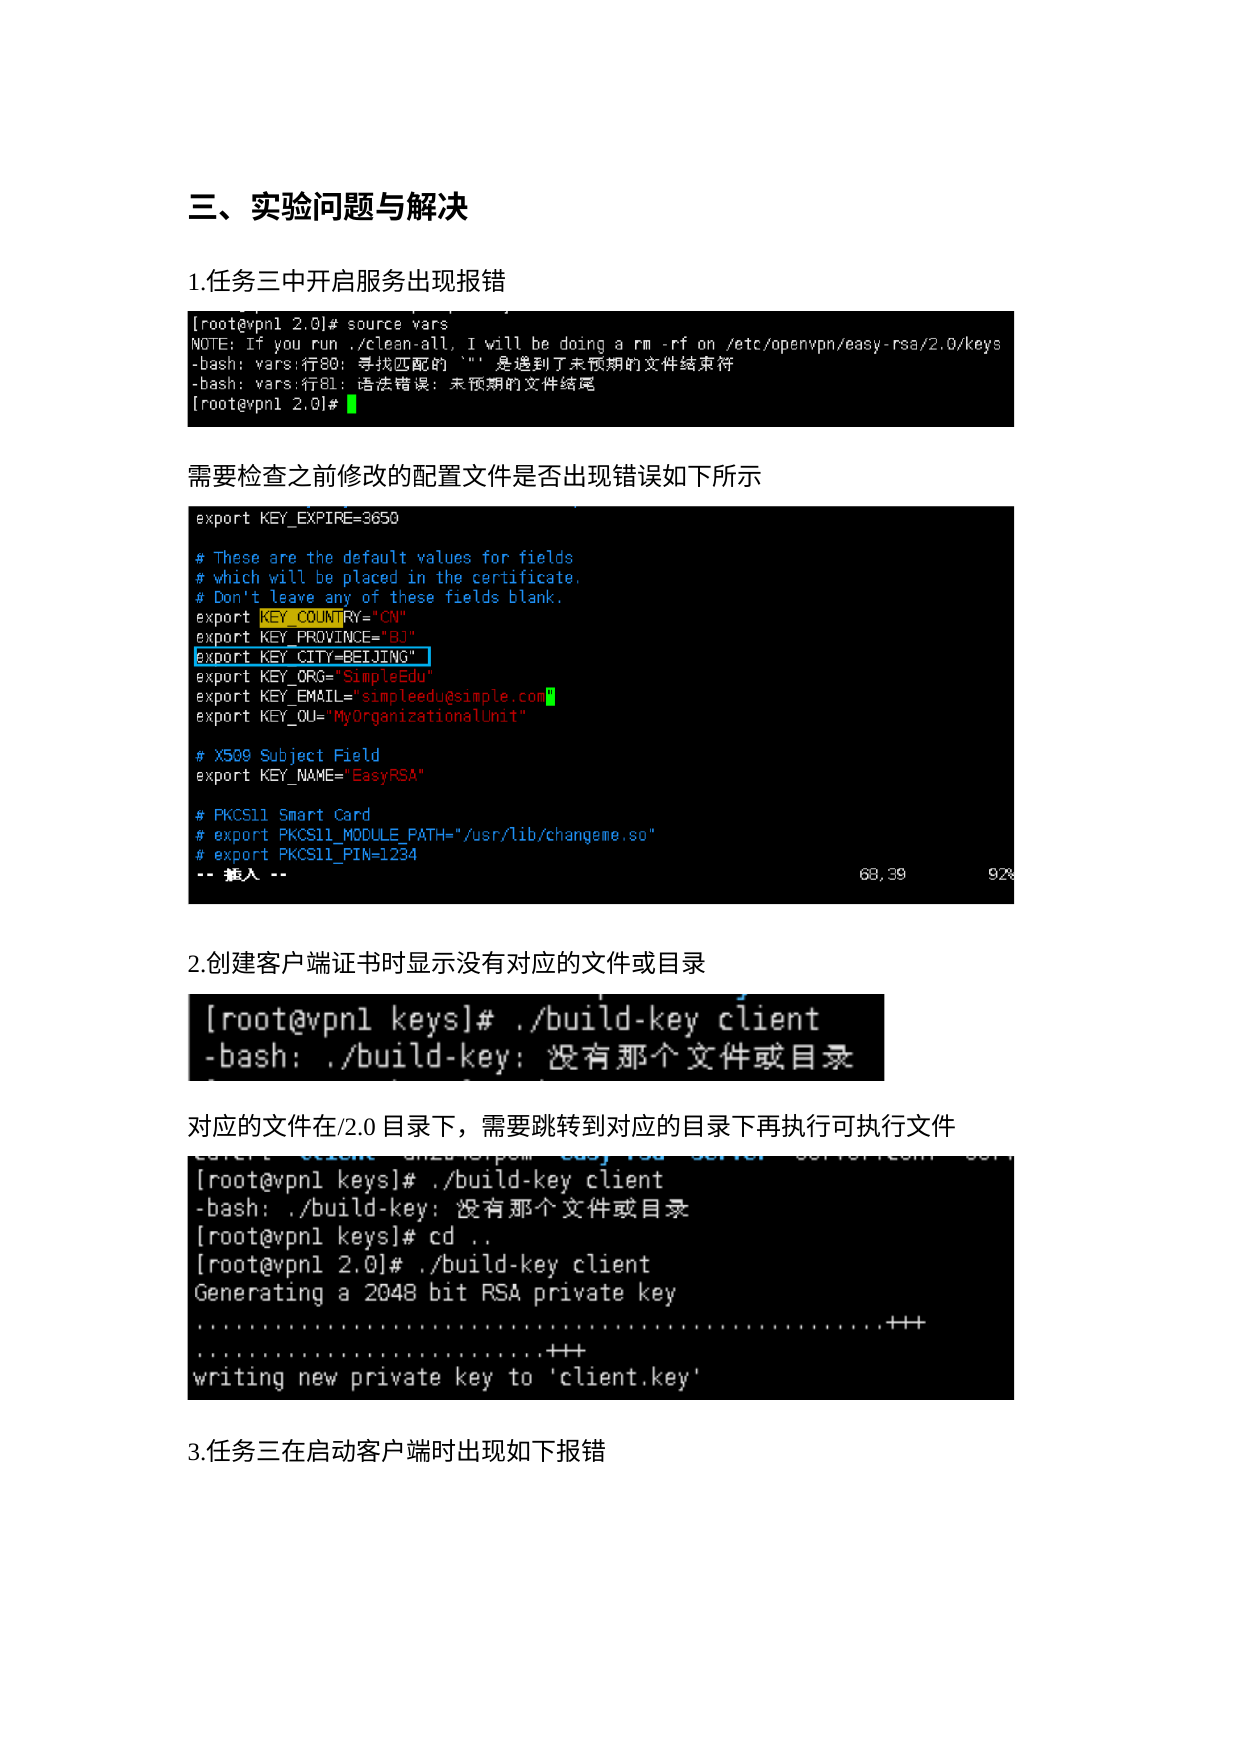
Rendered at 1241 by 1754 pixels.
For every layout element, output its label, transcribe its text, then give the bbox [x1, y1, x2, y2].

text 1.任务三中开启服务出现报错 [187, 247, 1053, 312]
text 2.创建客户端证书时显示没有对应的文件或目录 [187, 929, 1053, 994]
text 需要检查之前修改的配置文件是否出现错误如下所示 [187, 442, 1053, 507]
picture [187, 994, 885, 1081]
picture [187, 1156, 1015, 1400]
picture [187, 311, 1015, 427]
picture [187, 506, 1015, 905]
text 3.任务三在启动客户端时出现如下报错 [187, 1417, 1053, 1482]
text 对应的文件在/2.0目录下，需要跳转到对应的目录下再执行可执行文件 [187, 1092, 1053, 1157]
subtitle 三、实验问题与解决 [187, 172, 1053, 237]
